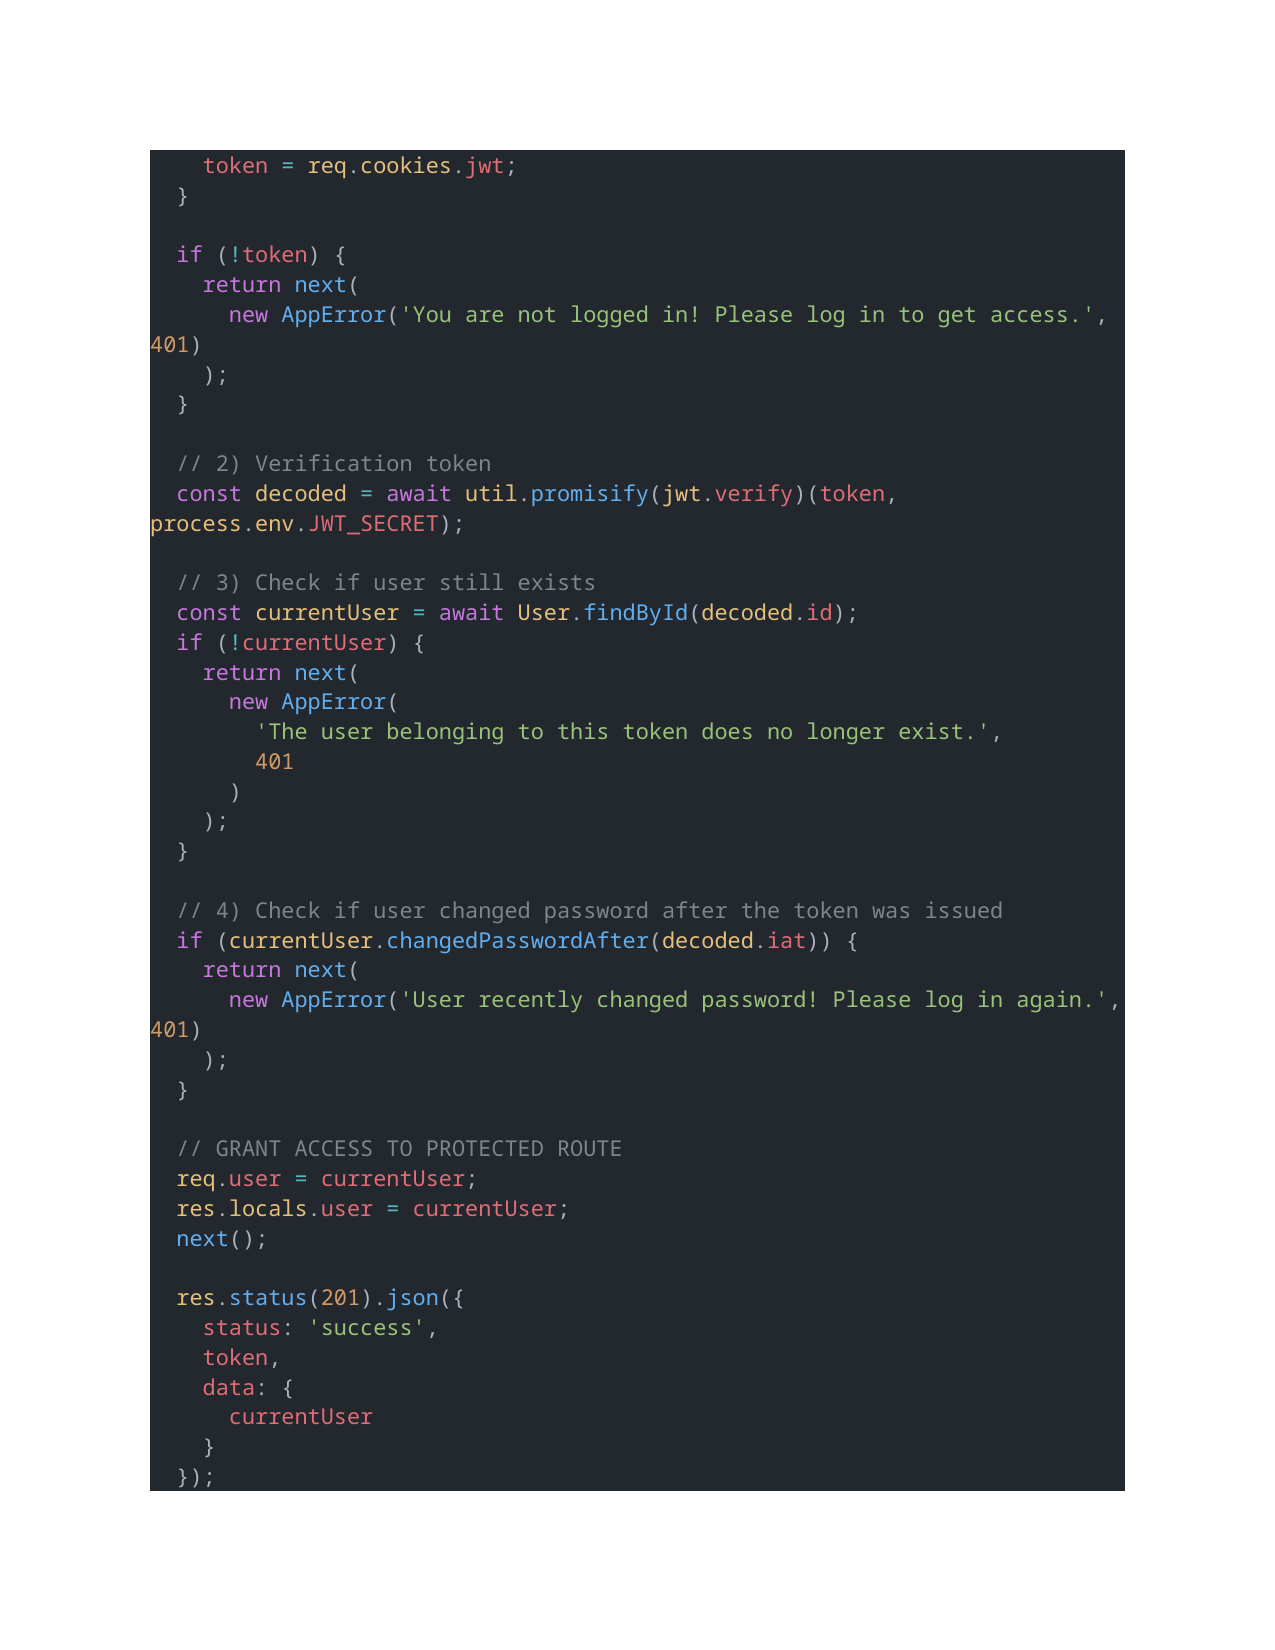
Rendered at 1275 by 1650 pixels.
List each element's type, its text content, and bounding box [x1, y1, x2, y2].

text next(); [150, 1222, 1125, 1252]
text const decoded = await util.promisify(jwt.verify)(token, process.env.JWT_SECRET); [150, 478, 1125, 537]
text token, [150, 1342, 1125, 1371]
text data: { [150, 1371, 1125, 1401]
text if (!token) { [150, 239, 1125, 269]
text token = req.cookies.jwt; [150, 150, 1125, 180]
text ); [150, 1044, 1125, 1073]
text // 4) Check if user changed password after the token was issued [150, 895, 1125, 924]
text } [150, 388, 1125, 418]
text status: 'success', [150, 1312, 1125, 1342]
text 401 [150, 746, 1125, 776]
text ); [150, 358, 1125, 388]
text const currentUser = await User.findById(decoded.id); [150, 597, 1125, 627]
text res.locals.user = currentUser; [150, 1193, 1125, 1222]
text } [150, 1431, 1125, 1461]
text return next( [150, 656, 1125, 686]
text // 3) Check if user still exists [150, 567, 1125, 597]
text } [150, 180, 1125, 209]
text new AppError('User recently changed password! Please log in again.', 401) [150, 984, 1125, 1044]
text ); [150, 805, 1125, 835]
text } [150, 835, 1125, 865]
text // GRANT ACCESS TO PROTECTED ROUTE [150, 1133, 1125, 1163]
text ) [150, 776, 1125, 805]
text if (currentUser.changedPasswordAfter(decoded.iat)) { [150, 924, 1125, 954]
text res.status(201).json({ [150, 1282, 1125, 1312]
text } [150, 1073, 1125, 1103]
text // 2) Verification token [150, 448, 1125, 478]
text currentUser [150, 1401, 1125, 1431]
text if (!currentUser) { [150, 627, 1125, 656]
text return next( [150, 954, 1125, 984]
text }); [150, 1461, 1125, 1491]
text new AppError( [150, 686, 1125, 716]
text new AppError('You are not logged in! Please log in to get access.', 401) [150, 299, 1125, 358]
text return next( [150, 269, 1125, 299]
text req.user = currentUser; [150, 1163, 1125, 1193]
text 'The user belonging to this token does no longer exist.', [150, 716, 1125, 746]
